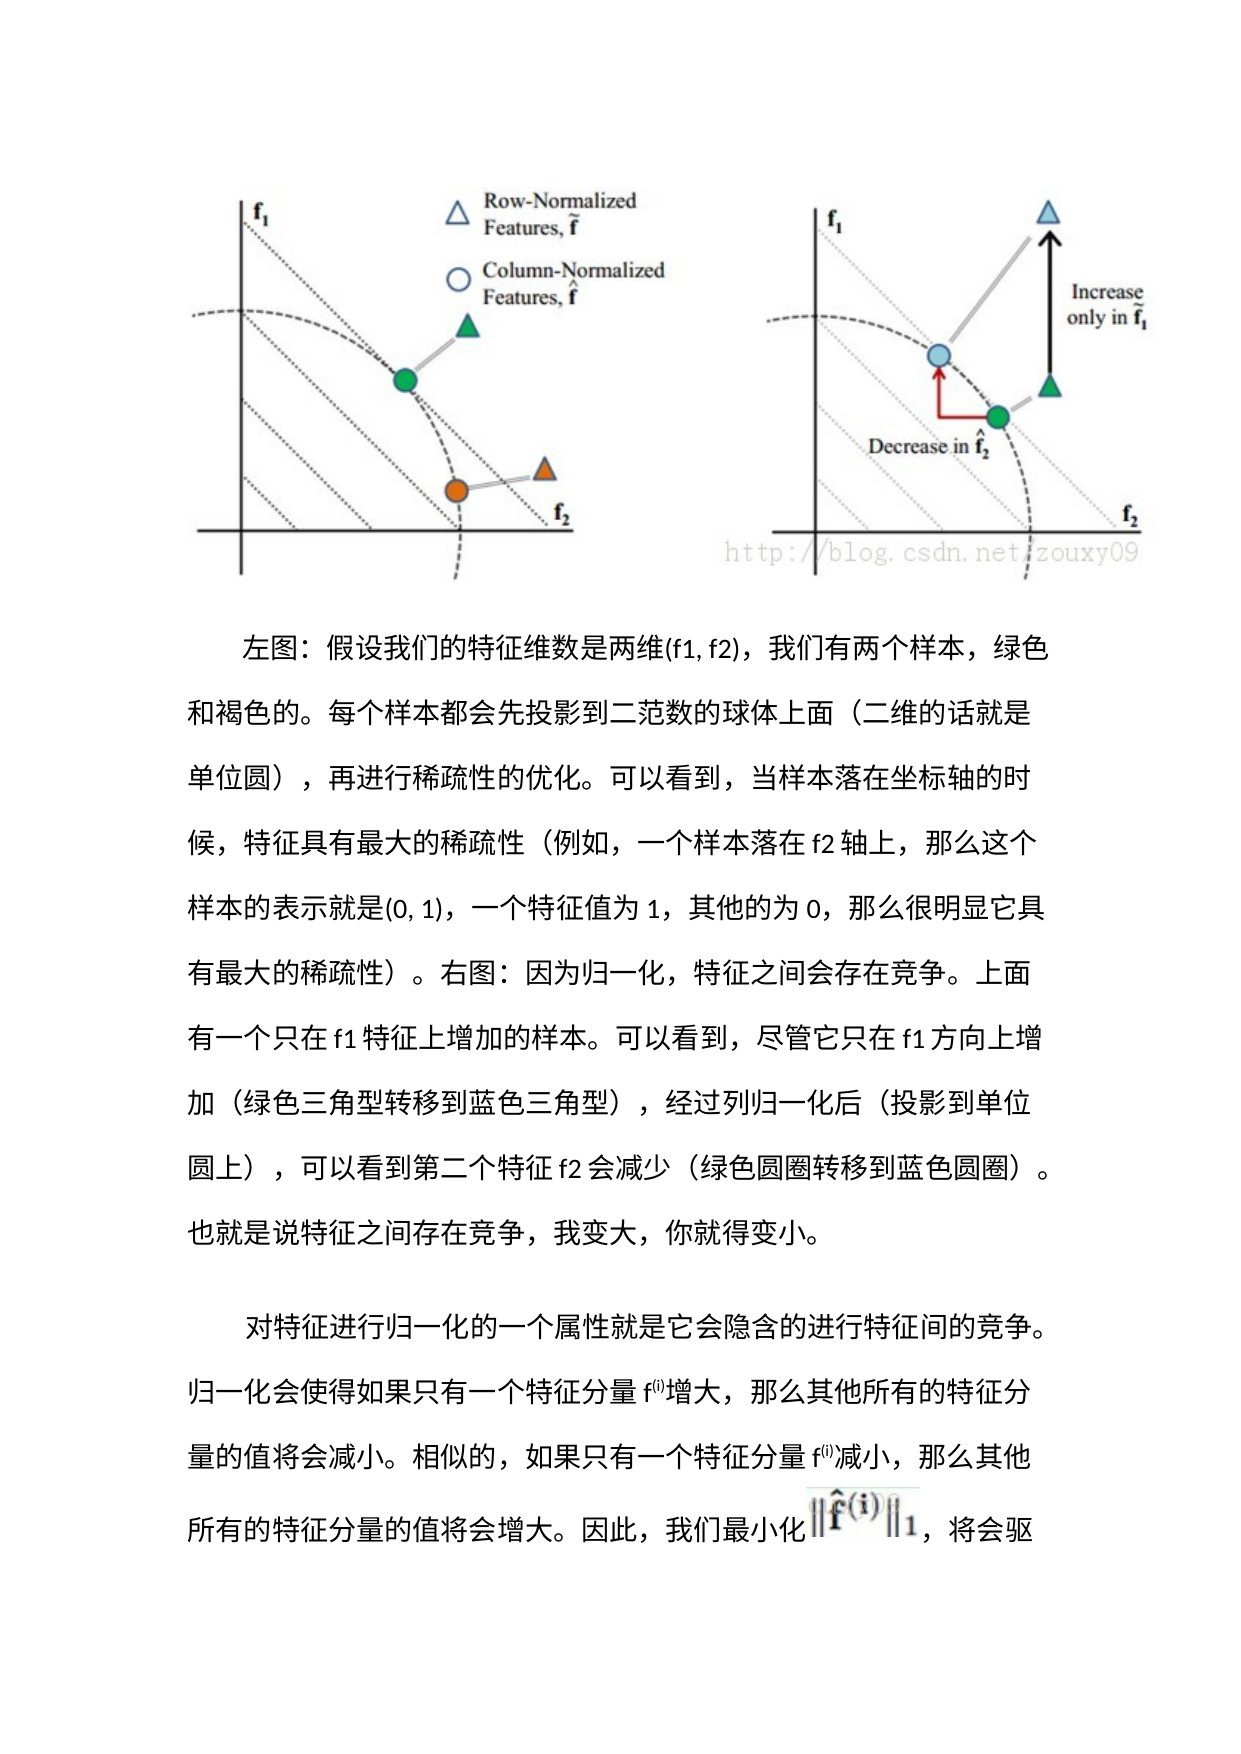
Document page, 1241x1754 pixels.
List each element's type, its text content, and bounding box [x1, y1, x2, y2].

picture [806, 1487, 921, 1537]
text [187, 1293, 1053, 1553]
text 左图：假设我们的特征维数是两维(f1, f2)，我们有两个样本，绿色和褐色的。每个样本都会先投影到二范数的球体上面（二维的话就是单位圆），再进行稀疏性的优化。可以看到，当样本落在坐标轴的时候，特征具有最大的稀疏性（例如，一个样本落在f2轴上，那么这个样本的表示就是(0, 1)，一个特征值为1，其他的为0，那么很明显它具有最大的稀疏性）。右图：因为归一化，特征之间会存在竞争。上面有一个只在f1特征上增加的样本。可以看到，尽管它只在f1方向上增加（绿色三角型转移到蓝色三角型），经过列归一化后（投影到单位圆上），可以看到第二个特征f2会减少（绿色圆圈转移到蓝色圆圈）。也就是说特征之间存在竞争，我变大，你就得变小。 [187, 614, 1053, 1264]
picture [187, 164, 1157, 582]
